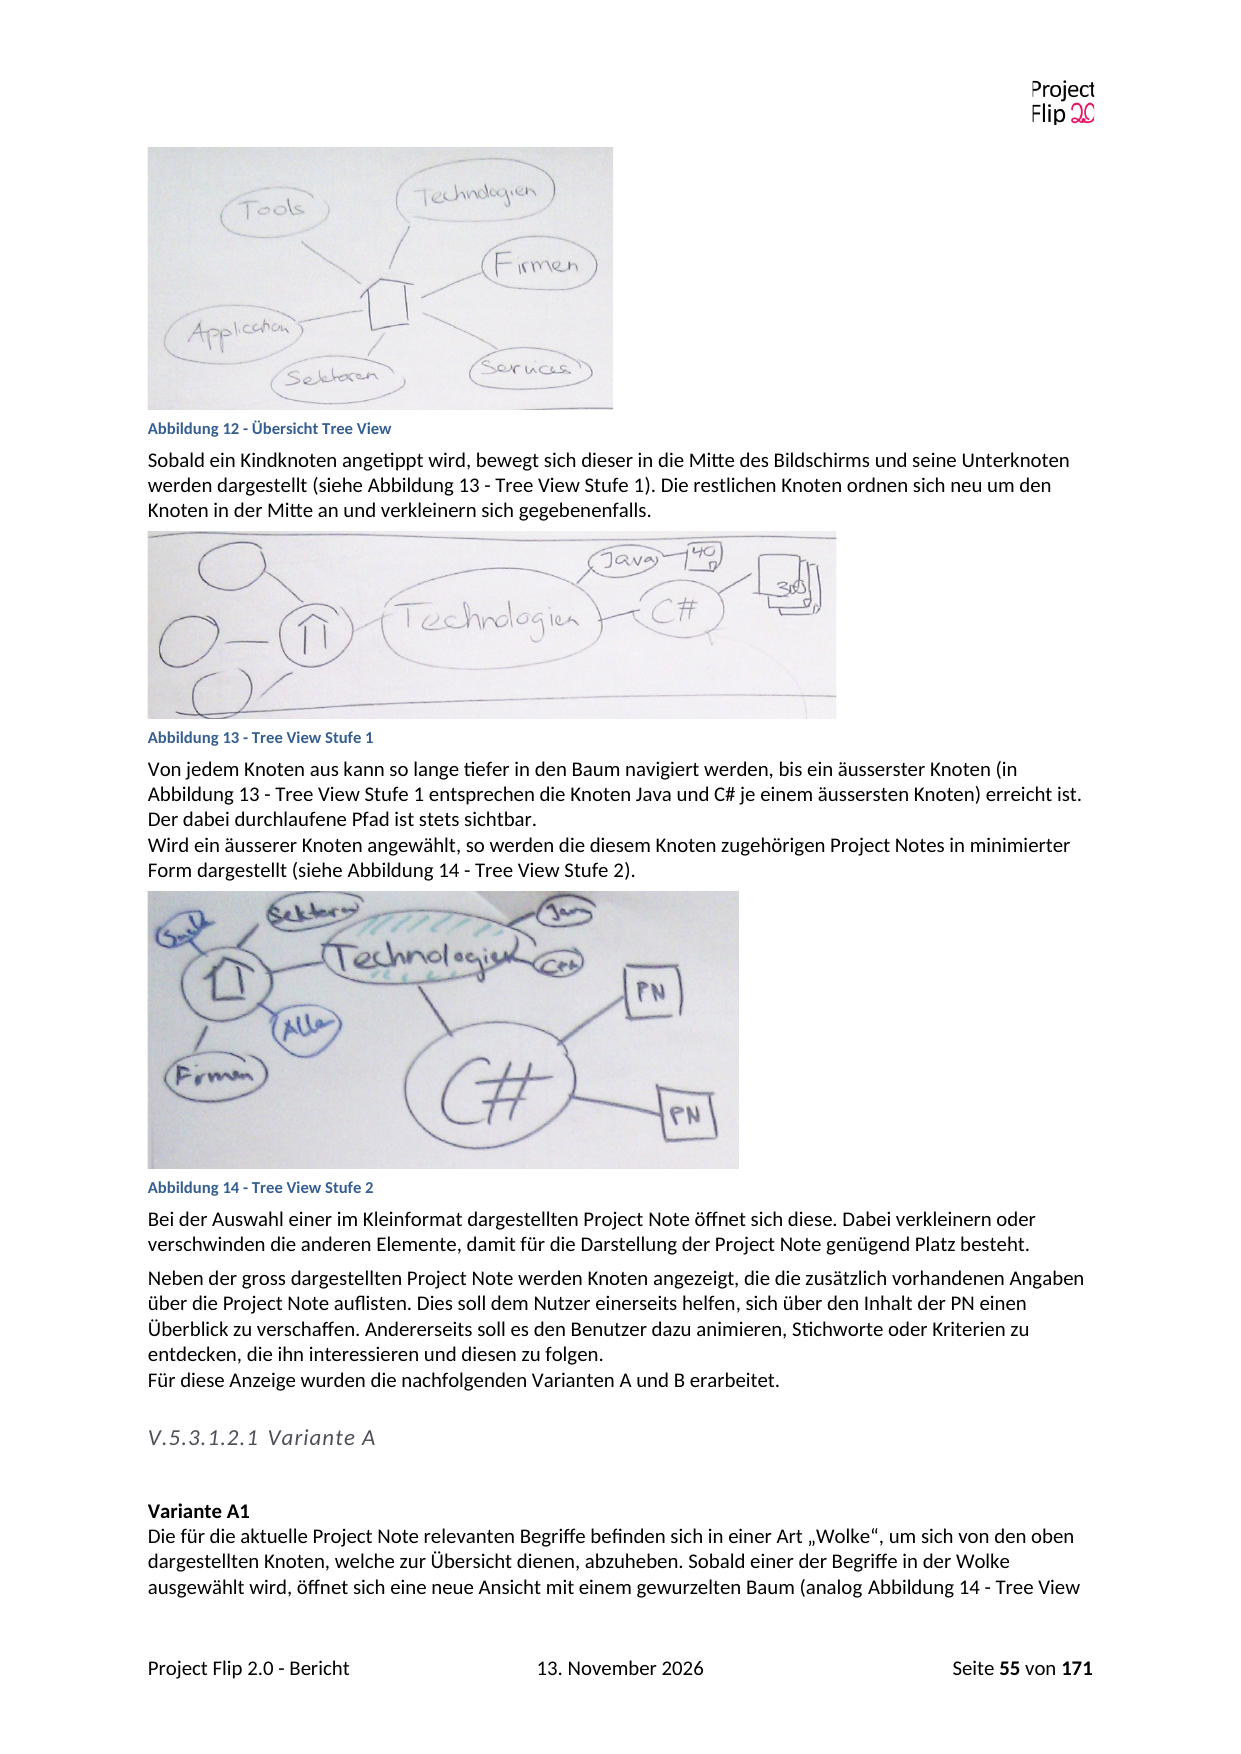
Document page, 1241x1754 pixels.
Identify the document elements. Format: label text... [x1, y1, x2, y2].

text Sobald ein Kindknoten angetippt wird, bewegt sich dieser in die Mitte des Bildschirms und seine Unterknoten werden dargestellt (siehe Abbildung 13 - Tree View Stufe 1). Die restlichen Knoten ordnen sich neu um den Knoten in der Mitte an und verkleinern sich gegebenenfalls. [148, 447, 1093, 523]
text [148, 1498, 1093, 1599]
picture [147, 891, 739, 1169]
text Bei der Auswahl einer im Kleinformat dargestellten Project Note öffnet sich diese. Dabei verkleinern oder verschwinden die anderen Elemente, damit für die Darstellung der Project Note genügend Platz besteht. [148, 1206, 1093, 1257]
text Neben der gross dargestellten Project Note werden Knoten angezeigt, die die zusätzlich vorhandenen Angaben über die Project Note auflisten. Dies soll dem Nutzer einerseits helfen, sich über den Inhalt der PN einen Überblick zu verschaffen. Andererseits soll es den Benutzer dazu animieren, Stichworte oder Kriterien zu entdecken, die ihn interessieren und diesen zu folgen. Für diese Anzeige wurden die nachfolgenden Varianten A und B erarbeitet. [148, 1265, 1093, 1392]
picture [147, 147, 614, 410]
picture [147, 531, 837, 719]
subtitle Variante A [148, 1423, 1093, 1452]
text Von jedem Knoten aus kann so lange tiefer in den Baum navigiert werden, bis ein äusserster Knoten (in Abbildung 13 - Tree View Stufe 1 entsprechen die Knoten Java und C# je einem äussersten Knoten) erreicht ist. Der dabei durchlaufene Pfad ist stets sichtbar. Wird ein äusserer Knoten angewählt, so werden die diesem Knoten zugehörigen Project Notes in minimierter Form dargestellt (siehe Abbildung 14 - Tree View Stufe 2). [148, 756, 1093, 883]
picture [1081, 79, 1097, 124]
